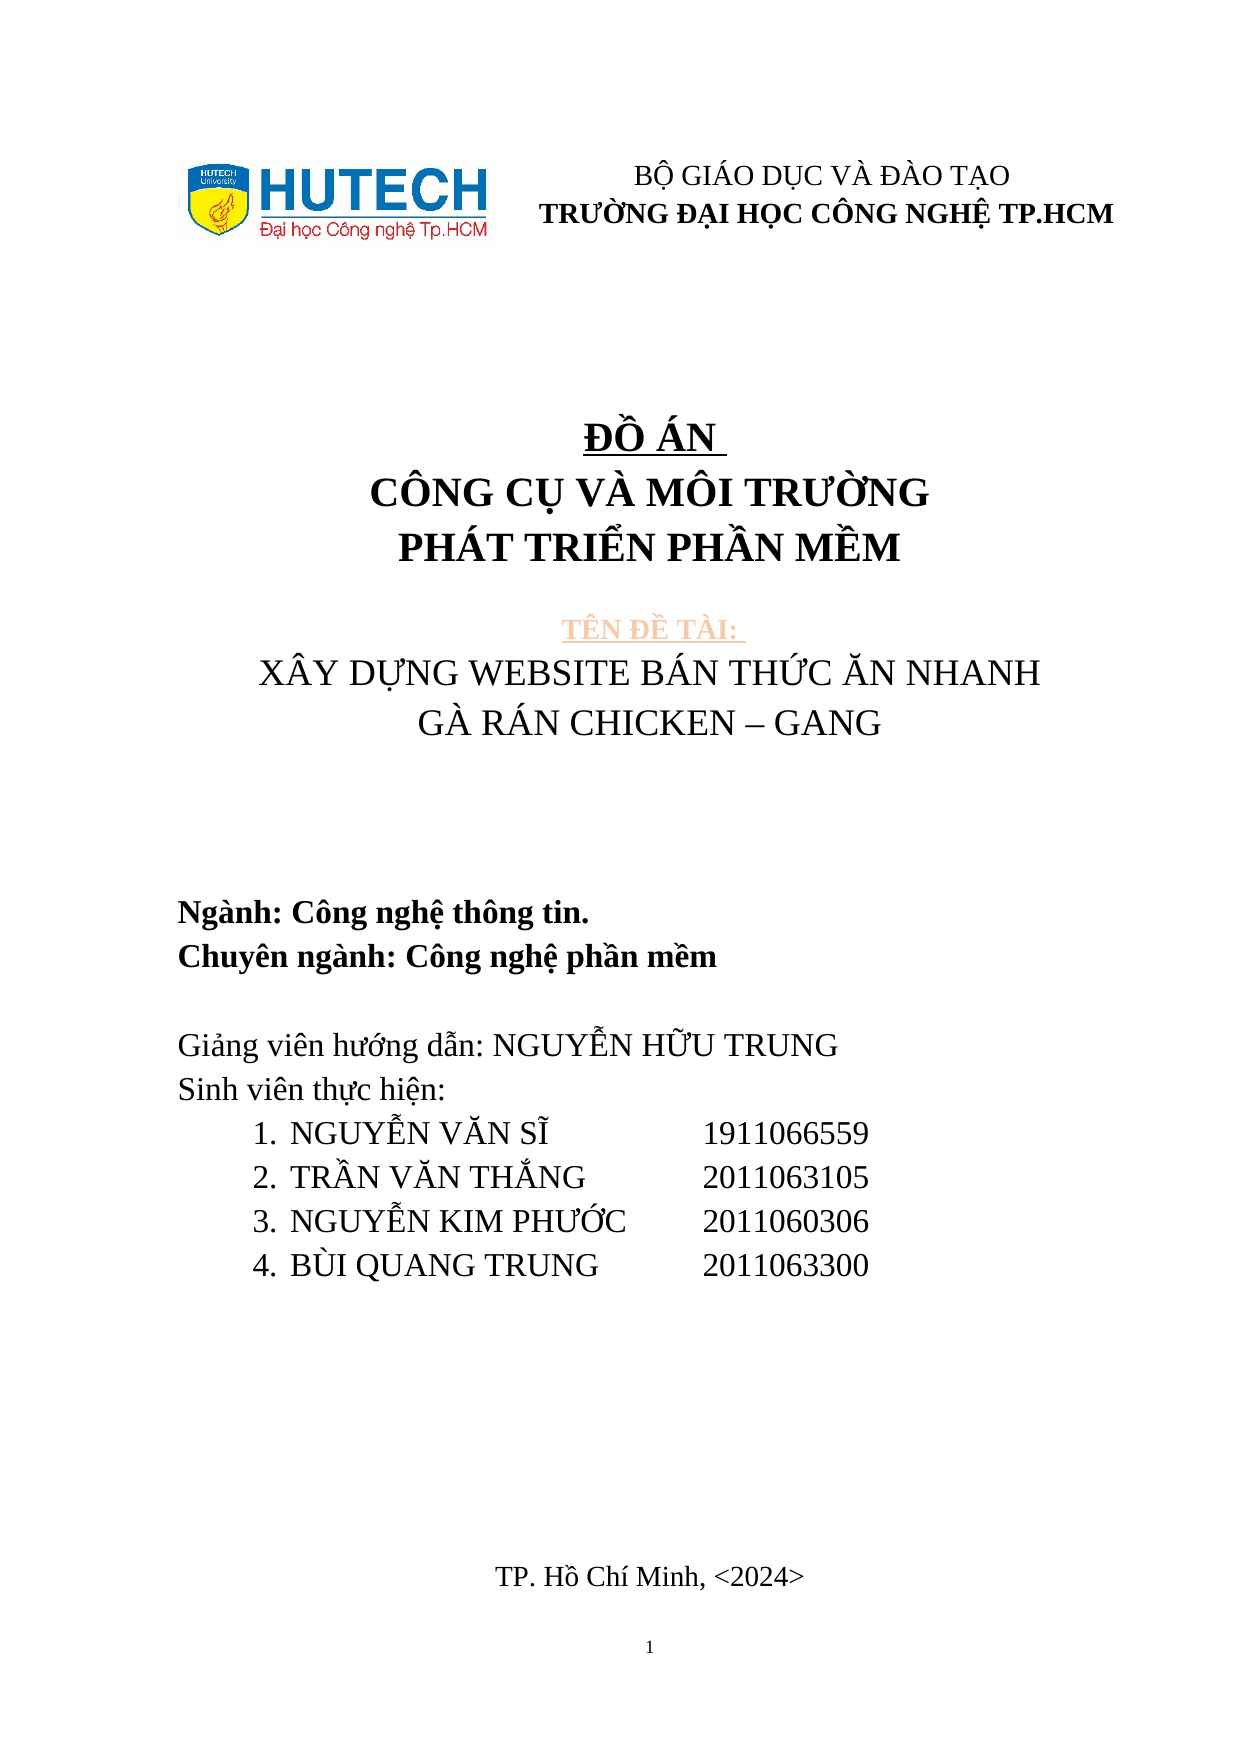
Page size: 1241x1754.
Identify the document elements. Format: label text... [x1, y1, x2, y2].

text CÔNG CỤ VÀ MÔI TRƯỜNG [177, 468, 1122, 516]
text XÂY DỰNG WEBSITE BÁN THỨC ĂN NHANH [177, 650, 1122, 693]
text Sinh viên thực hiện: [177, 1069, 1122, 1107]
picture [177, 157, 498, 246]
list NGUYỄN KIM PHƯỚC 2011060306 [252, 1201, 1122, 1239]
list TRẦN VĂN THẮNG 2011063105 [252, 1157, 1122, 1195]
text ĐỒ ÁN [177, 413, 1122, 461]
table_header BỘ GIÁO DỤC VÀ ĐÀO TẠO TRƯỜNG ĐẠI HỌC CÔNG NGHỆ TP.HCM [521, 158, 1181, 268]
text GÀ RÁN CHICKEN – GANG [177, 700, 1122, 743]
list BÙI QUANG TRUNG 2011063300 [252, 1245, 1122, 1283]
text TP. Hồ Chí Minh, <2024> [177, 1559, 1122, 1593]
text TÊN ĐỀ TÀI: [177, 612, 1122, 645]
text PHÁT TRIỂN PHẦN MỀM [177, 523, 1122, 571]
text Giảng viên hướng dẫn: NGUYỄN HỮU TRUNG [177, 1025, 1122, 1063]
list NGUYỄN VĂN SĨ 1911066559 [252, 1113, 1122, 1151]
table_header [167, 158, 520, 268]
text Ngành: Công nghệ thông tin. [177, 893, 1122, 931]
text Chuyên ngành: Công nghệ phần mềm [177, 937, 1122, 975]
